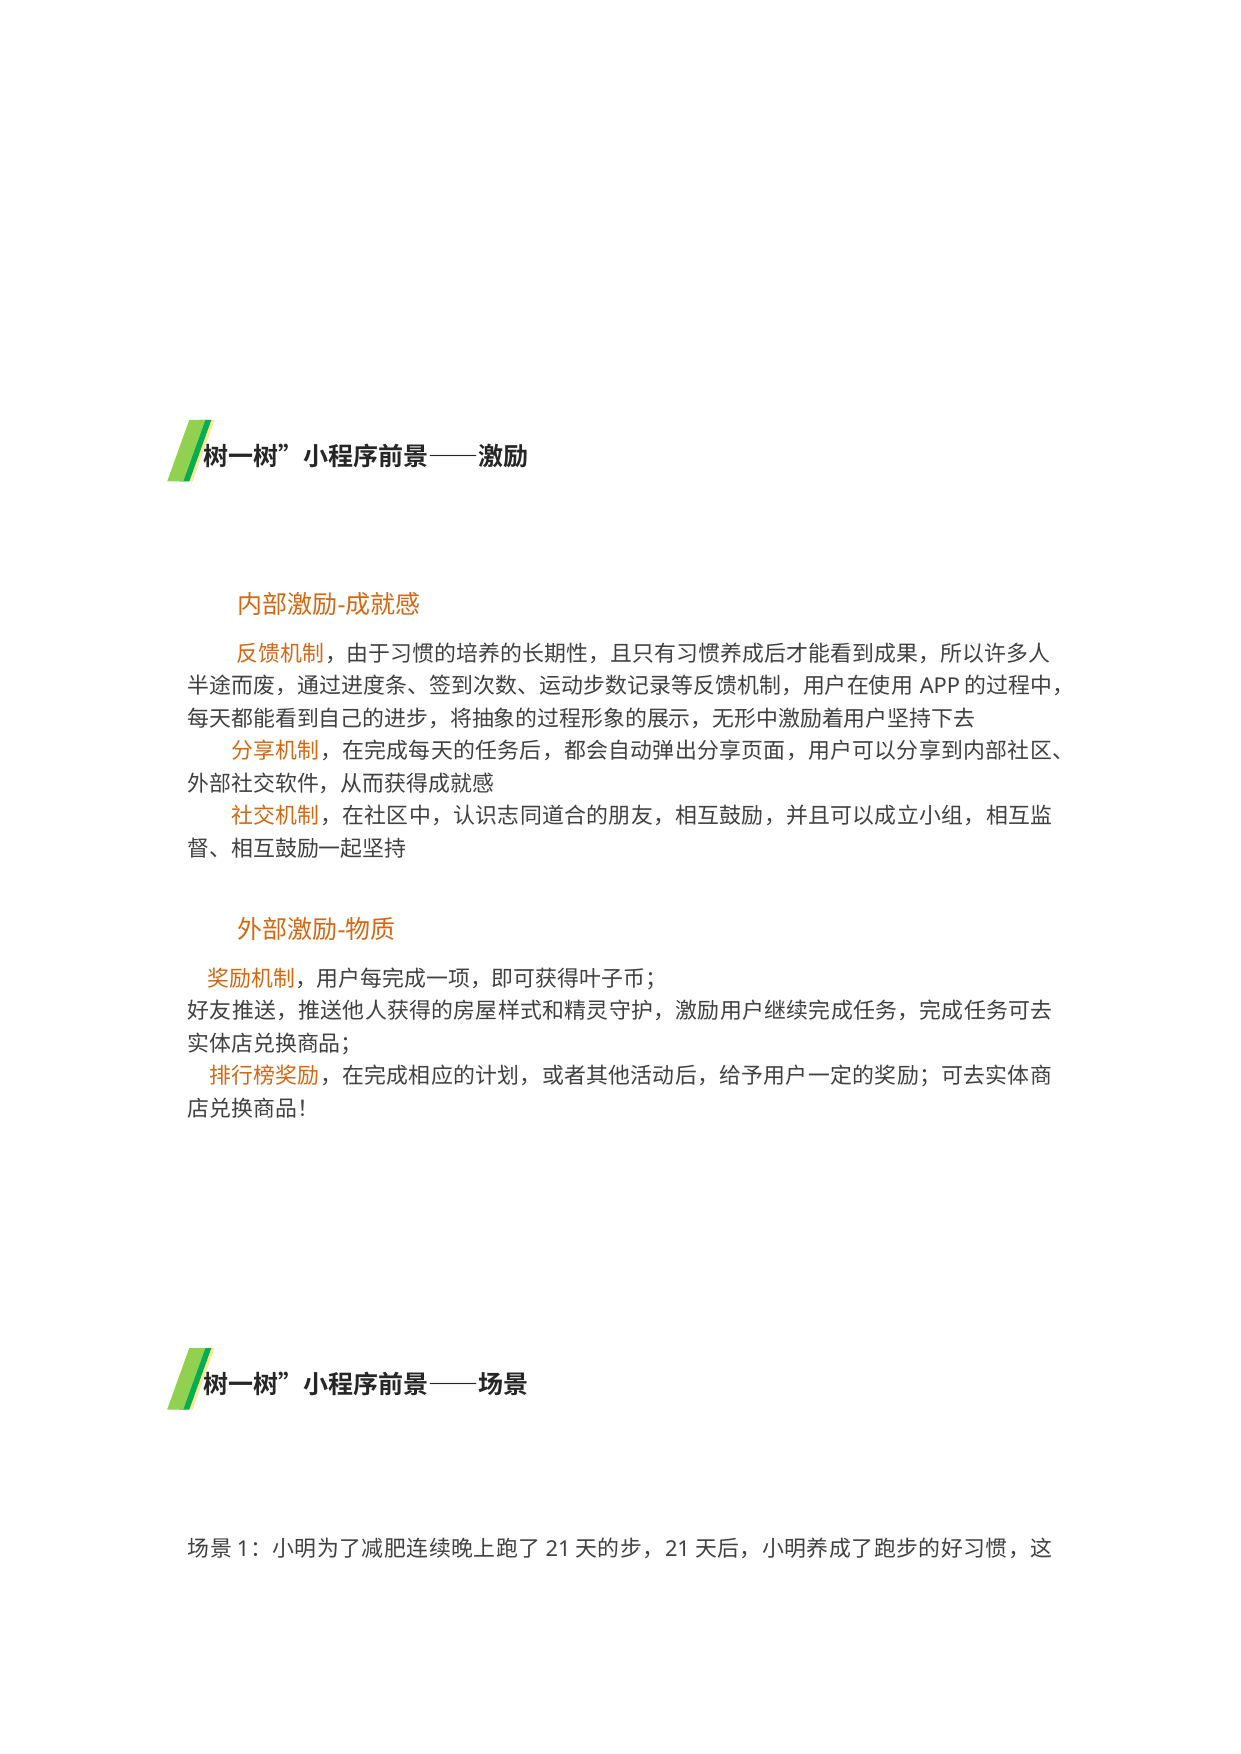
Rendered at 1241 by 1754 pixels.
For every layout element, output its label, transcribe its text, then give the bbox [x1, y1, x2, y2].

text “树一树”小程序前景——激励 [187, 422, 1053, 487]
text 外部激励-物质 [187, 895, 1053, 960]
text 社交机制，在社区中，认识志同道合的朋友，相互鼓励，并且可以成立小组，相互监督、相互鼓励一起坚持 [187, 798, 1053, 863]
text 分享机制，在完成每天的任务后，都会自动弹出分享页面，用户可以分享到内部社区、外部社交软件，从而获得成就感 [187, 733, 1053, 798]
text 内部激励-成就感 [187, 570, 1053, 635]
text 反馈机制，由于习惯的培养的长期性，且只有习惯养成后才能看到成果，所以许多人半途而废，通过进度条、签到次数、运动步数记录等反馈机制，用户在使用APP的过程中，每天都能看到自己的进步，将抽象的过程形象的展示，无形中激励着用户坚持下去 [187, 635, 1053, 733]
text 奖励机制，用户每完成一项，即可获得叶子币； [187, 960, 1053, 993]
text 排行榜奖励，在完成相应的计划，或者其他活动后，给予用户一定的奖励；可去实体商店兑换商品！ [187, 1058, 1053, 1123]
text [187, 1531, 1053, 1563]
text 好友推送，推送他人获得的房屋样式和精灵守护，激励用户继续完成任务，完成任务可去实体店兑换商品； [187, 993, 1053, 1058]
text “树一树”小程序前景——场景 [187, 1350, 1053, 1415]
